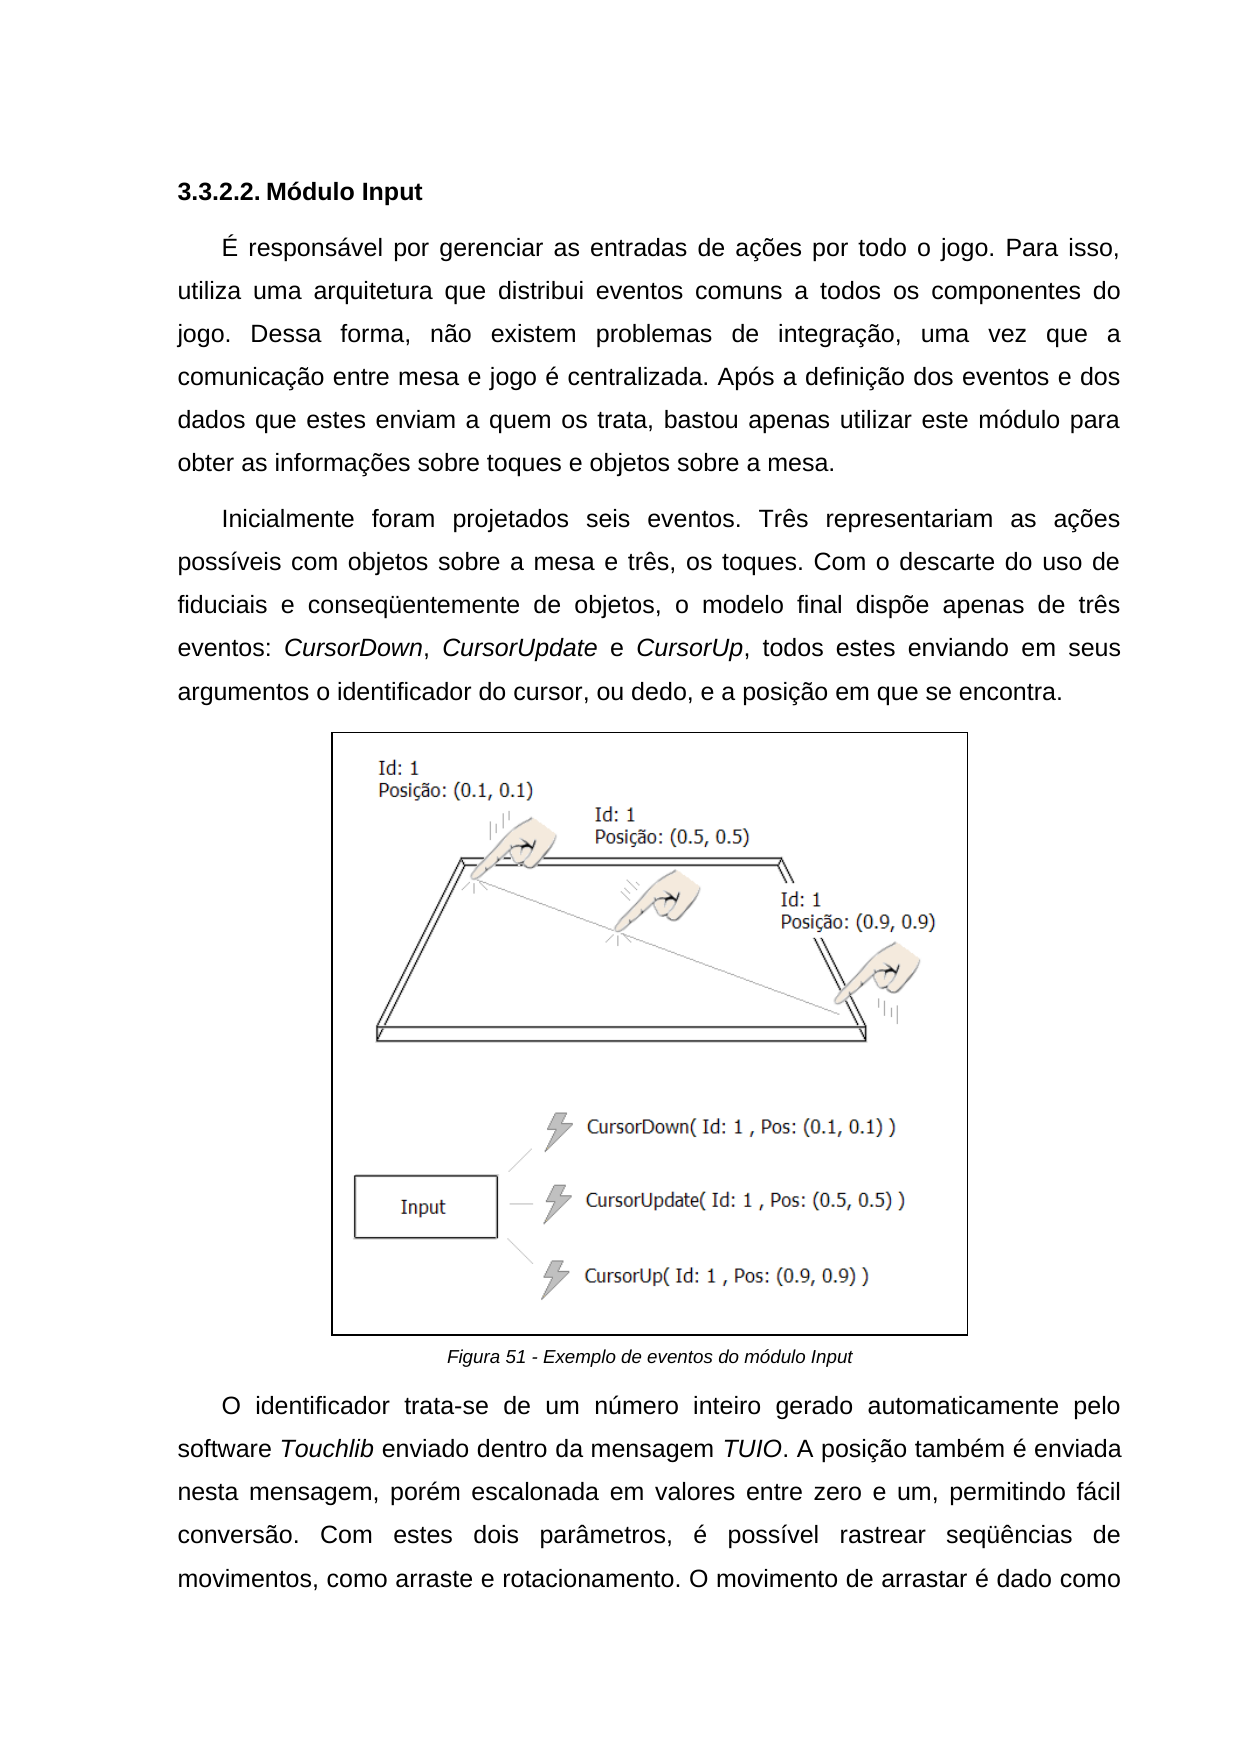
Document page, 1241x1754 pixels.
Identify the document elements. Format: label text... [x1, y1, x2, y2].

text É responsável por gerenciar as entradas de ações por todo o jogo. Para isso, utiliza uma arquitetura que distribui eventos comuns a todos os componentes do jogo. Dessa forma, não existem problemas de integração, uma vez que a comunicação entre mesa e jogo é centralizada. Após a definição dos eventos e dos dados que estes enviam a quem os trata, bastou apenas utilizar este módulo para obter as informações sobre toques e objetos sobre a mesa. [177, 233, 1122, 477]
picture [333, 733, 967, 1334]
text Inicialmente foram projetados seis eventos. Três representariam as ações possíveis com objetos sobre a mesa e três, os toques. Com o descarte do uso de fiduciais e conseqüentemente de objetos, o modelo final dispõe apenas de três eventos: CursorDown, CursorUpdate e CursorUp, todos estes enviando em seus argumentos o identificador do cursor, ou dedo, e a posição em que se encontra. [177, 504, 1122, 705]
subtitle Módulo Input [177, 177, 1122, 206]
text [177, 1391, 1122, 1592]
